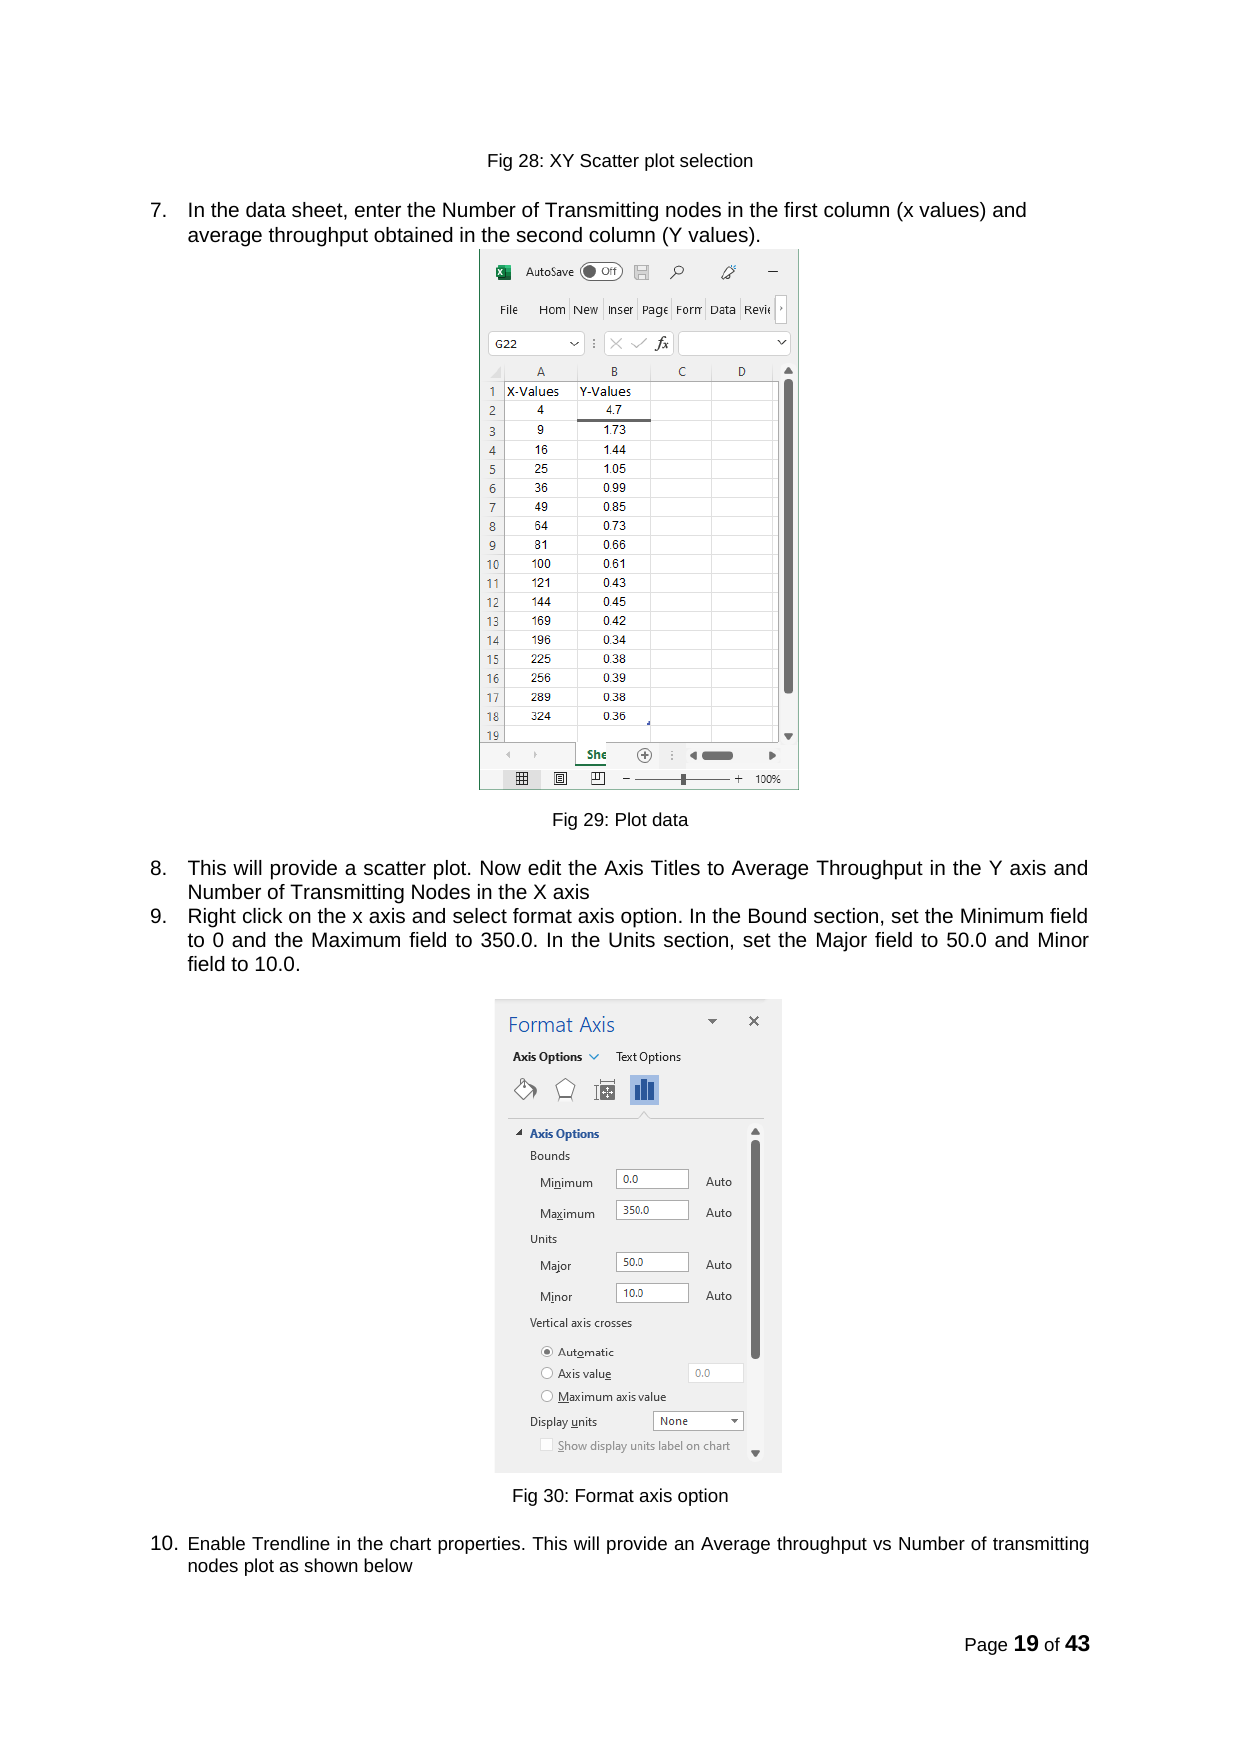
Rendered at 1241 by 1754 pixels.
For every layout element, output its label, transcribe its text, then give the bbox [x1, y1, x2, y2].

picture [494, 999, 783, 1473]
list Right click on the x axis and select format axis option. In the Bound section, set the Minimum field to 0 and the Maximum field to 350.0. In the Units section, set the Major field to 50.0 and Minor field to 10.0. [150, 904, 1090, 976]
list This will provide a scatter plot. Now edit the Axis Titles to Average Throughput in the Y axis and Number of Transmitting Nodes in the X axis [150, 856, 1090, 904]
text Fig 29: Plot data [150, 808, 1090, 830]
picture [479, 249, 799, 790]
list Enable Trendline in the chart properties. This will provide an Average throughput vs Number of transmitting nodes plot as shown below [150, 1531, 1090, 1576]
text Fig 30: Format axis option [150, 1485, 1090, 1507]
list In the data sheet, enter the Number of Transmitting nodes in the first column (x values) and average throughput obtained in the second column (Y values). [150, 197, 1090, 247]
text Fig 28: XY Scatter plot selection [150, 150, 1090, 172]
